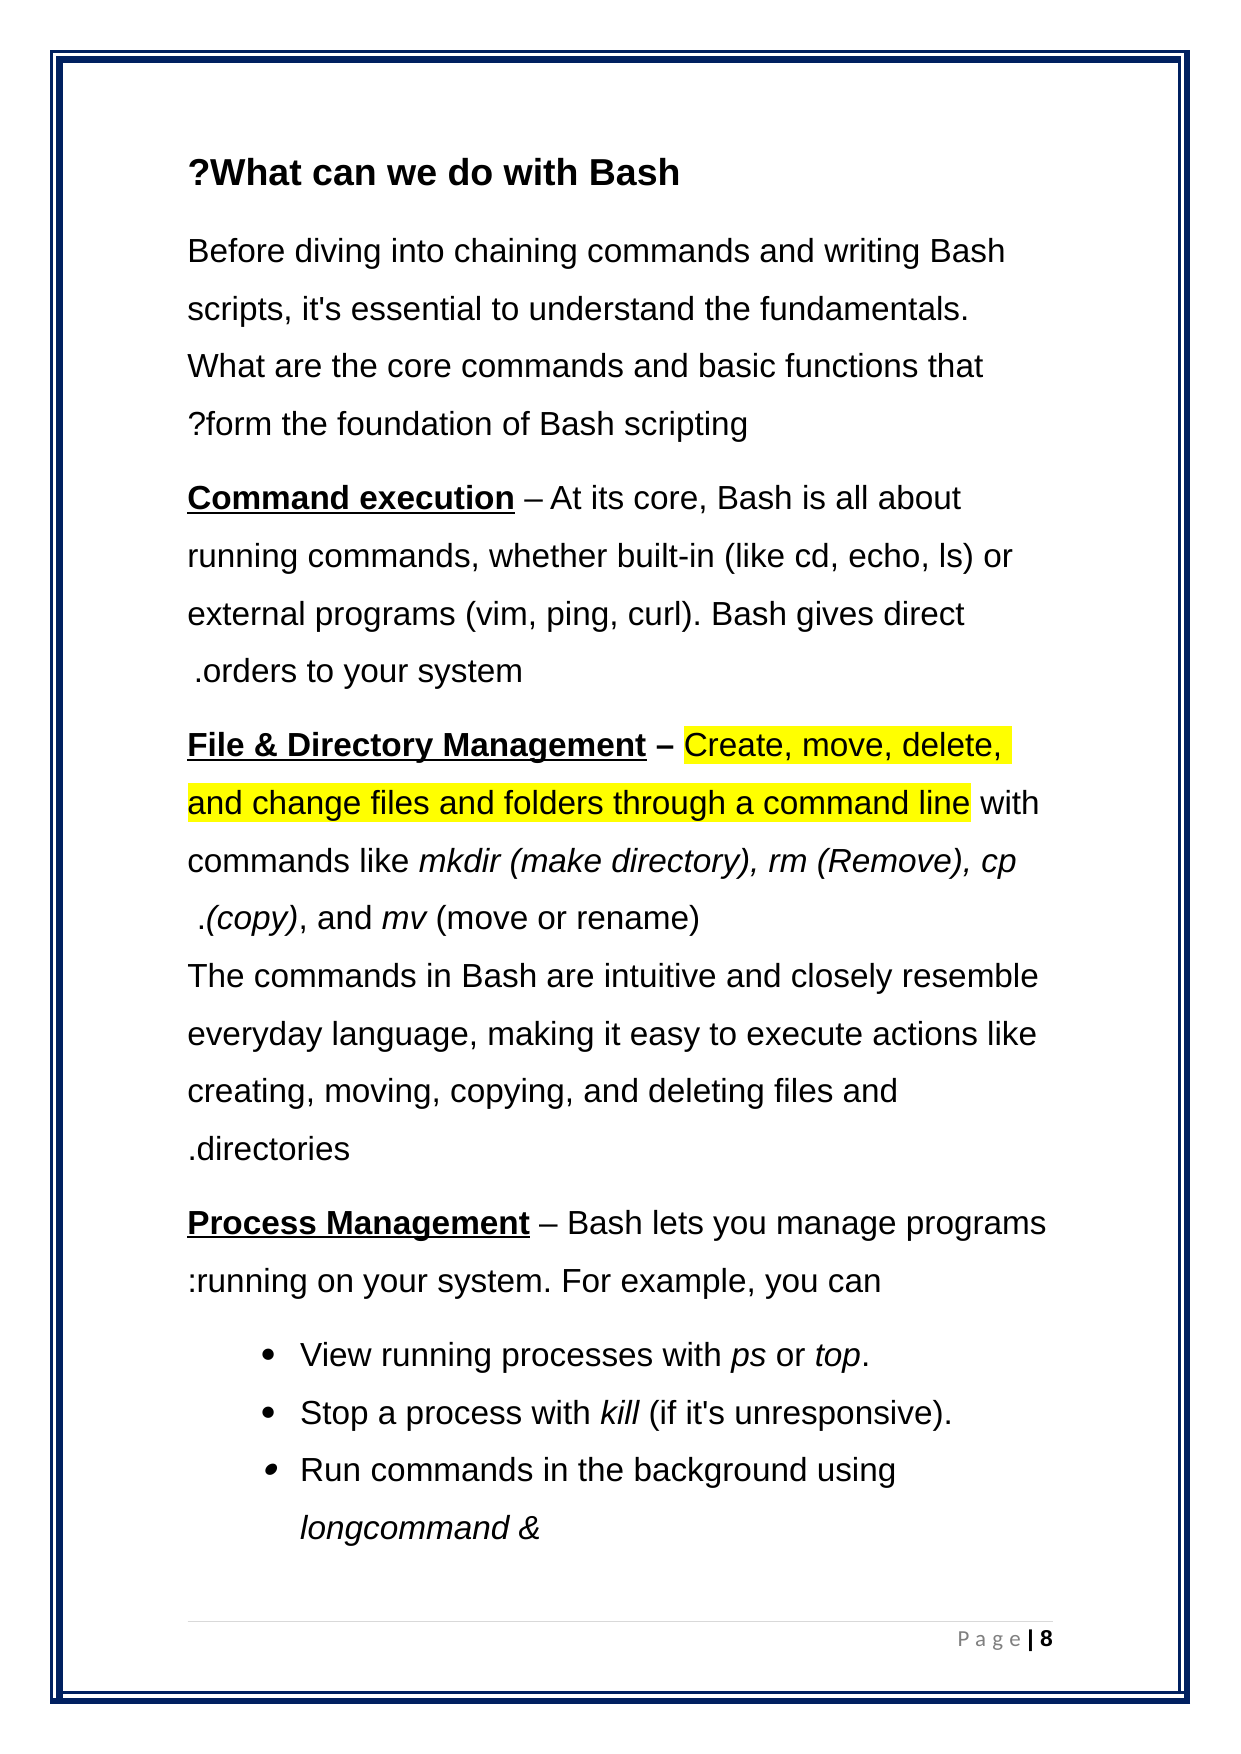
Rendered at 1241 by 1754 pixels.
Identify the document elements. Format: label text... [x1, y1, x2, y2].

text What can we do with Bash? [187, 150, 1053, 193]
text Process Management – Bash lets you manage programs running on your system. For example, you can: [187, 1203, 1053, 1299]
text File & Directory Management – Create, move, delete, and change files and folders through a command line with commands like mkdir (make directory), rm (Remove), cp (copy), and mv (move or rename). The commands in Bash are intuitive and closely resemble everyday language, making it easy to execute actions like creating, moving, copying, and deleting files and directories. [187, 726, 1053, 1167]
text Before diving into chaining commands and writing Bash scripts, it's essential to understand the fundamentals. What are the core commands and basic functions that form the foundation of Bash scripting? [187, 231, 1053, 443]
list View running processes with ps or top. [262, 1335, 1053, 1373]
text Command execution – At its core, Bash is all about running commands, whether built-in (like cd, echo, ls) or external programs (vim, ping, curl). Bash gives direct orders to your system. [187, 478, 1053, 690]
list Stop a process with kill (if it's unresponsive). [262, 1393, 1053, 1431]
list Run commands in the background using longcommand & [262, 1451, 1053, 1547]
